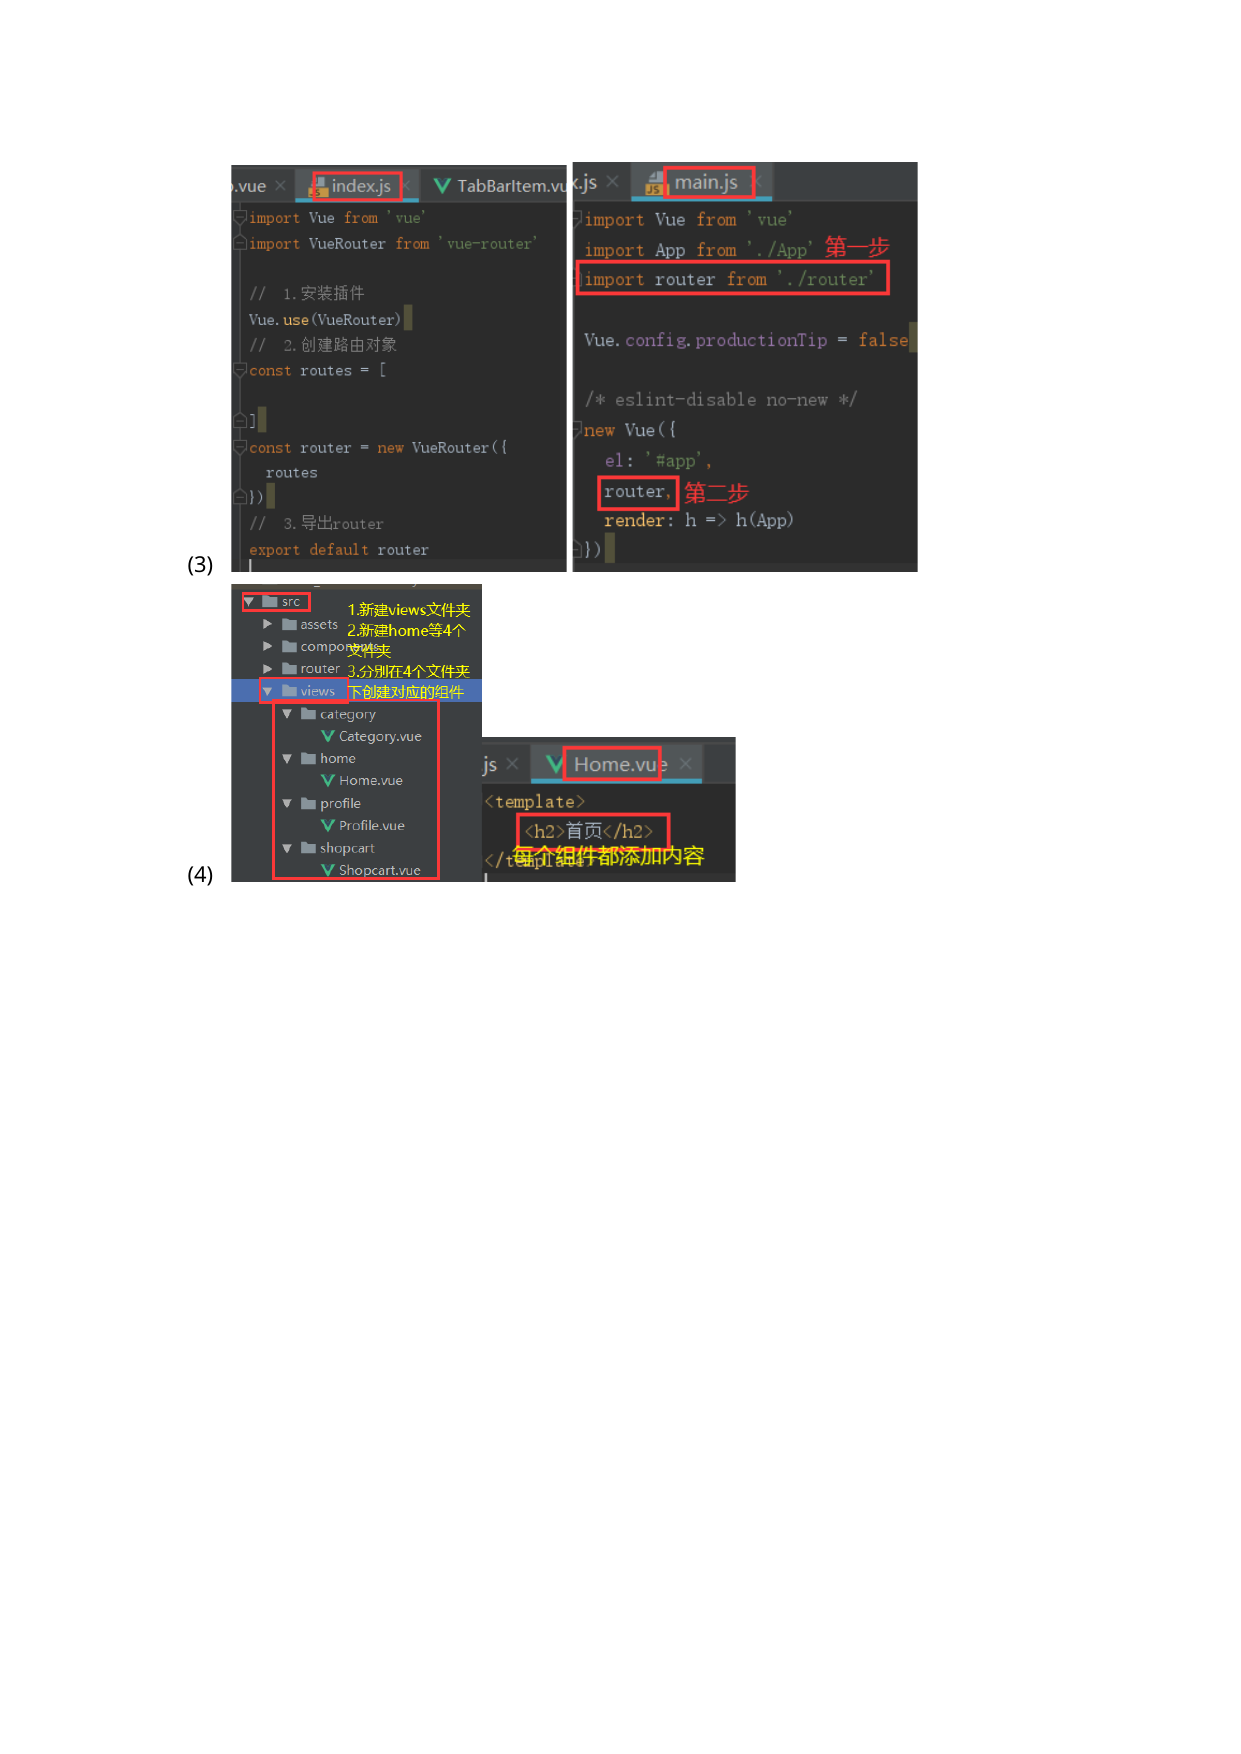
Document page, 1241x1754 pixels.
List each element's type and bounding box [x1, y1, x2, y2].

picture [572, 162, 918, 572]
picture [231, 165, 567, 572]
picture [231, 584, 736, 882]
